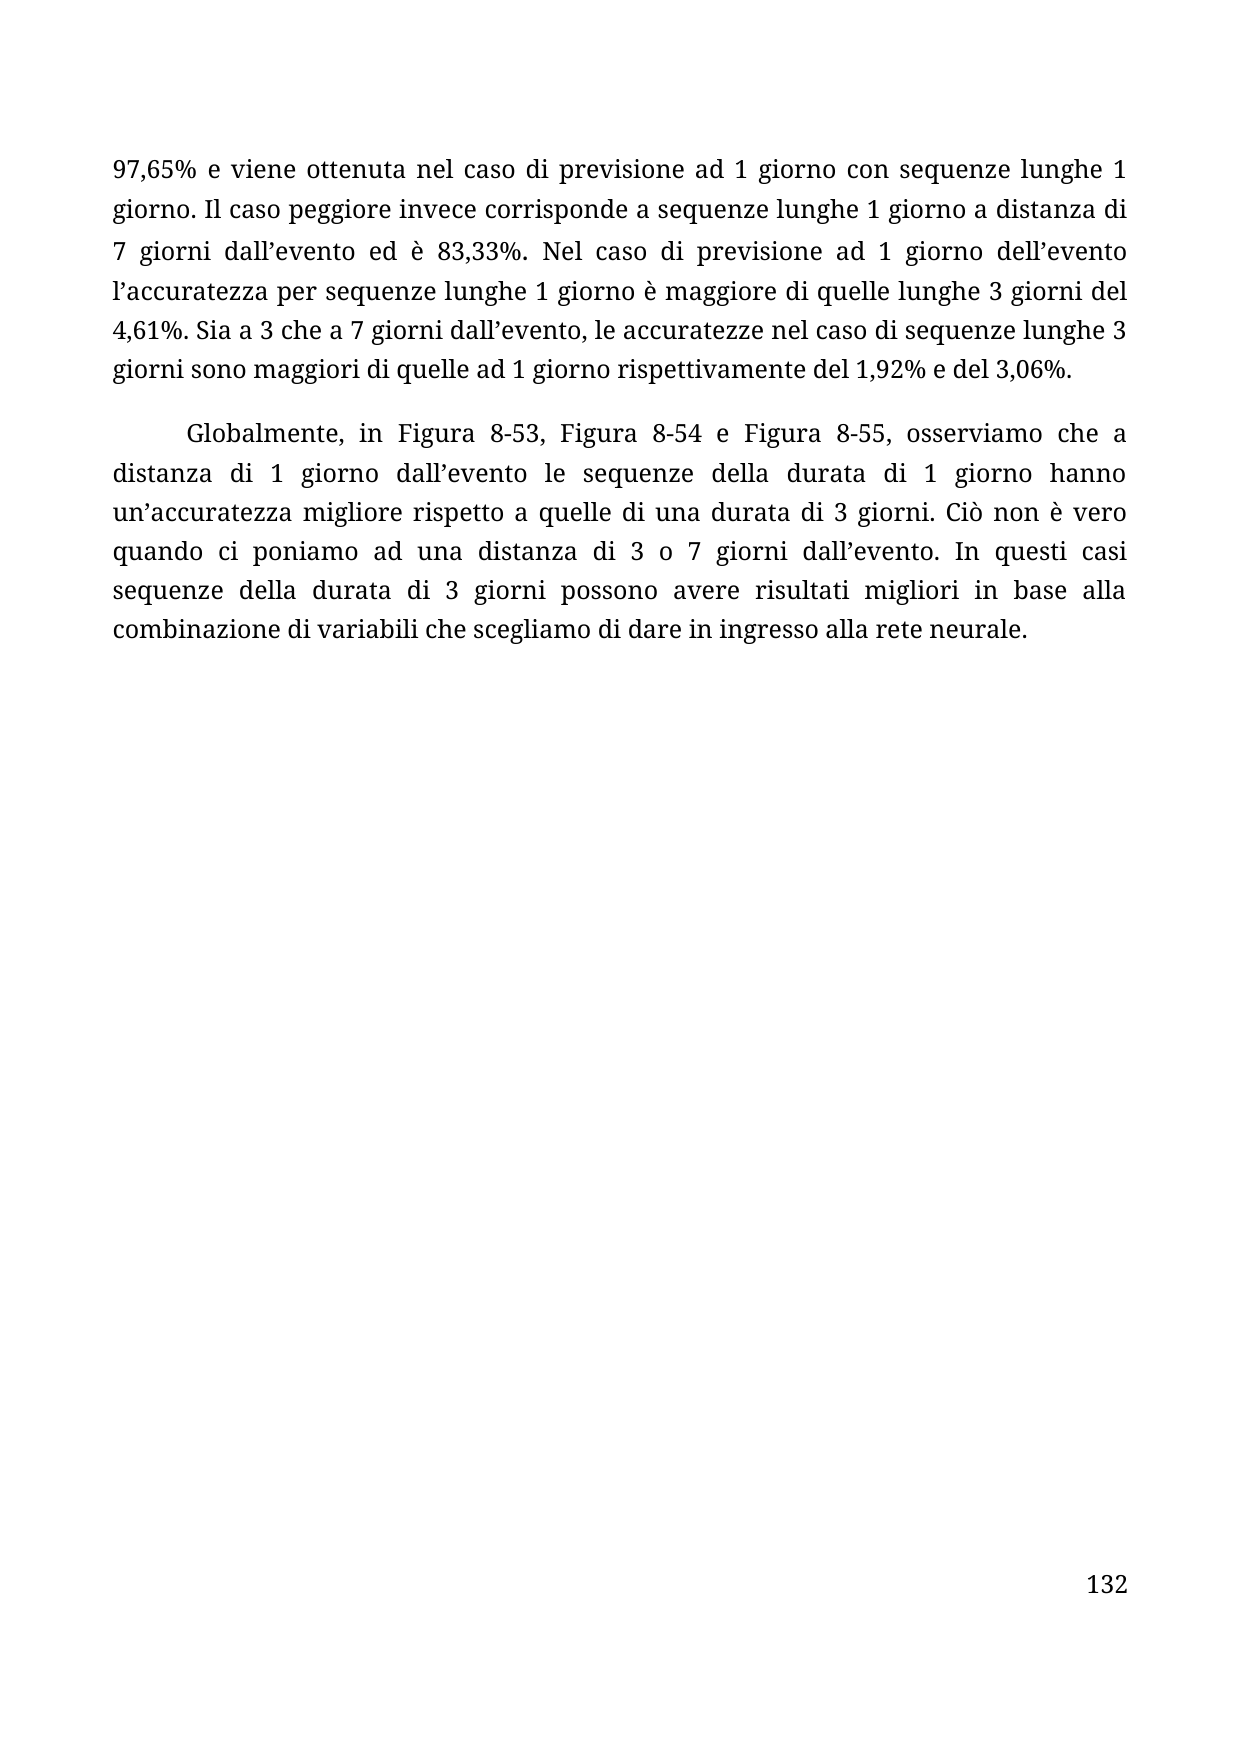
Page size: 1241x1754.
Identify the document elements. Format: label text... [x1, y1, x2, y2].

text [112, 150, 1128, 386]
